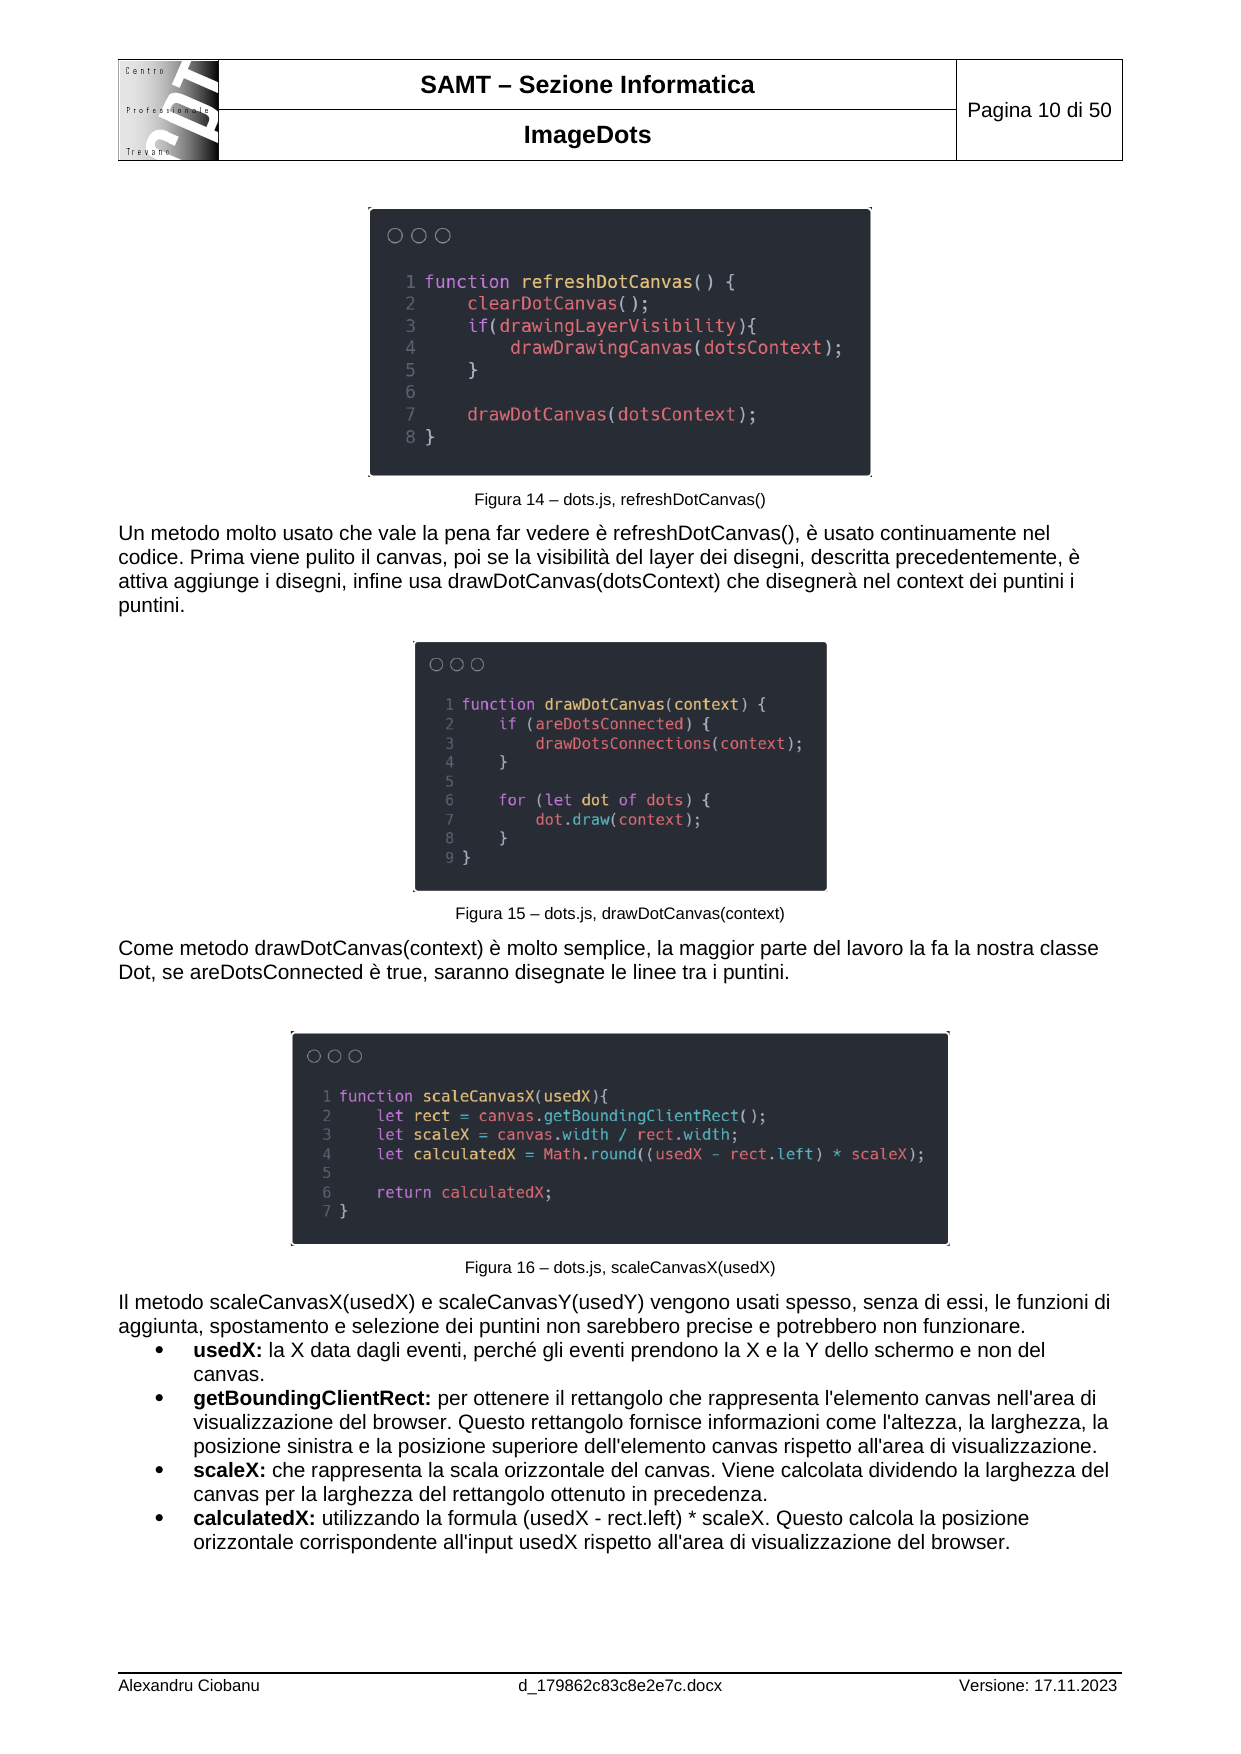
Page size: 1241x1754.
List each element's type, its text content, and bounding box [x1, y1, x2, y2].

picture [118, 60, 219, 160]
list usedX: la X data dagli eventi, perché gli eventi prendono la X e la Y dello schermo e non del canvas. [156, 1337, 1122, 1385]
text Figura 16 – dots.js, scaleCanvasX(usedX) [118, 1258, 1122, 1277]
list getBoundingClientRect: per ottenere il rettangolo che rappresenta l'elemento canvas nell'area di visualizzazione del browser. Questo rettangolo fornisce informazioni come l'altezza, la larghezza, la posizione sinistra e la posizione superiore dell'elemento canvas rispetto all'area di visualizzazione. [156, 1385, 1122, 1457]
picture [290, 1031, 950, 1246]
picture [413, 641, 828, 892]
text Figura 15 – dots.js, drawDotCanvas(context) [118, 904, 1122, 923]
text Il metodo scaleCanvasX(usedX) e scaleCanvasY(usedY) vengono usati spesso, senza di essi, le funzioni di aggiunta, spostamento e selezione dei puntini non sarebbero precise e potrebbero non funzionare. [118, 1289, 1122, 1337]
text Figura 14 – dots.js, refreshDotCanvas() [118, 489, 1122, 509]
list scaleX: che rappresenta la scala orizzontale del canvas. Viene calcolata dividendo la larghezza del canvas per la larghezza del rettangolo ottenuto in precedenza. [156, 1457, 1122, 1505]
text Come metodo drawDotCanvas(context) è molto semplice, la maggior parte del lavoro la fa la nostra classe Dot, se areDotsConnected è true, saranno disegnate le linee tra i puntini. [118, 936, 1122, 983]
list calculatedX: utilizzando la formula (usedX - rect.left) * scaleX. Questo calcola la posizione orizzontale corrispondente all'input usedX rispetto all'area di visualizzazione del browser. [156, 1505, 1122, 1553]
picture [368, 206, 872, 477]
text Un metodo molto usato che vale la pena far vedere è refreshDotCanvas(), è usato continuamente nel codice. Prima viene pulito il canvas, poi se la visibilità del layer dei disegni, descritta precedentemente, è attiva aggiunge i disegni, infine usa drawDotCanvas(dotsContext) che disegnerà nel context dei puntini i puntini. [118, 521, 1122, 617]
